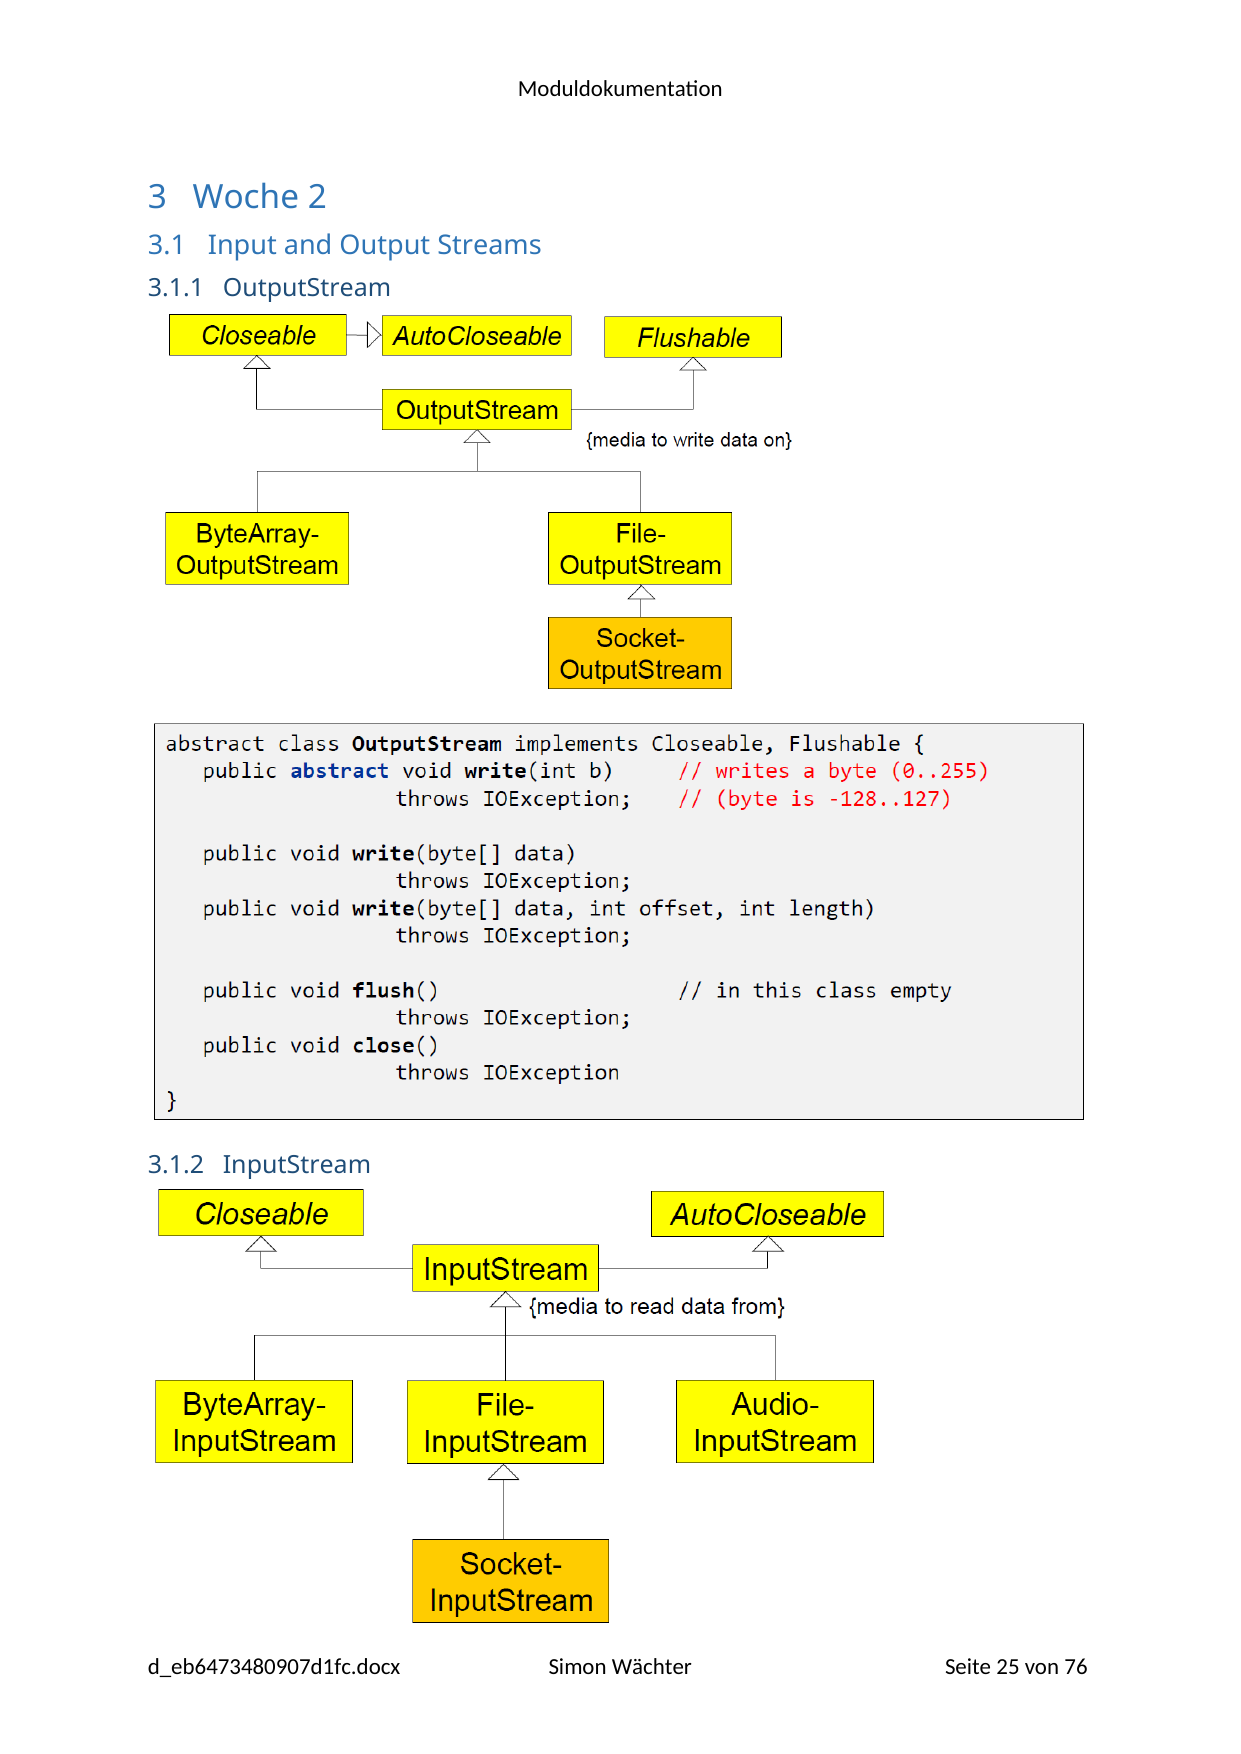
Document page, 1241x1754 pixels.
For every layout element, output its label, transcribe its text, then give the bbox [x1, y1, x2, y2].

subtitle InputStream [148, 1147, 1093, 1181]
picture [147, 714, 1093, 1129]
subtitle OutputStream [148, 270, 1093, 304]
picture [147, 306, 802, 696]
picture [147, 1183, 898, 1630]
subtitle Input and Output Streams [148, 226, 1093, 263]
subtitle Woche 2 [148, 173, 1093, 218]
